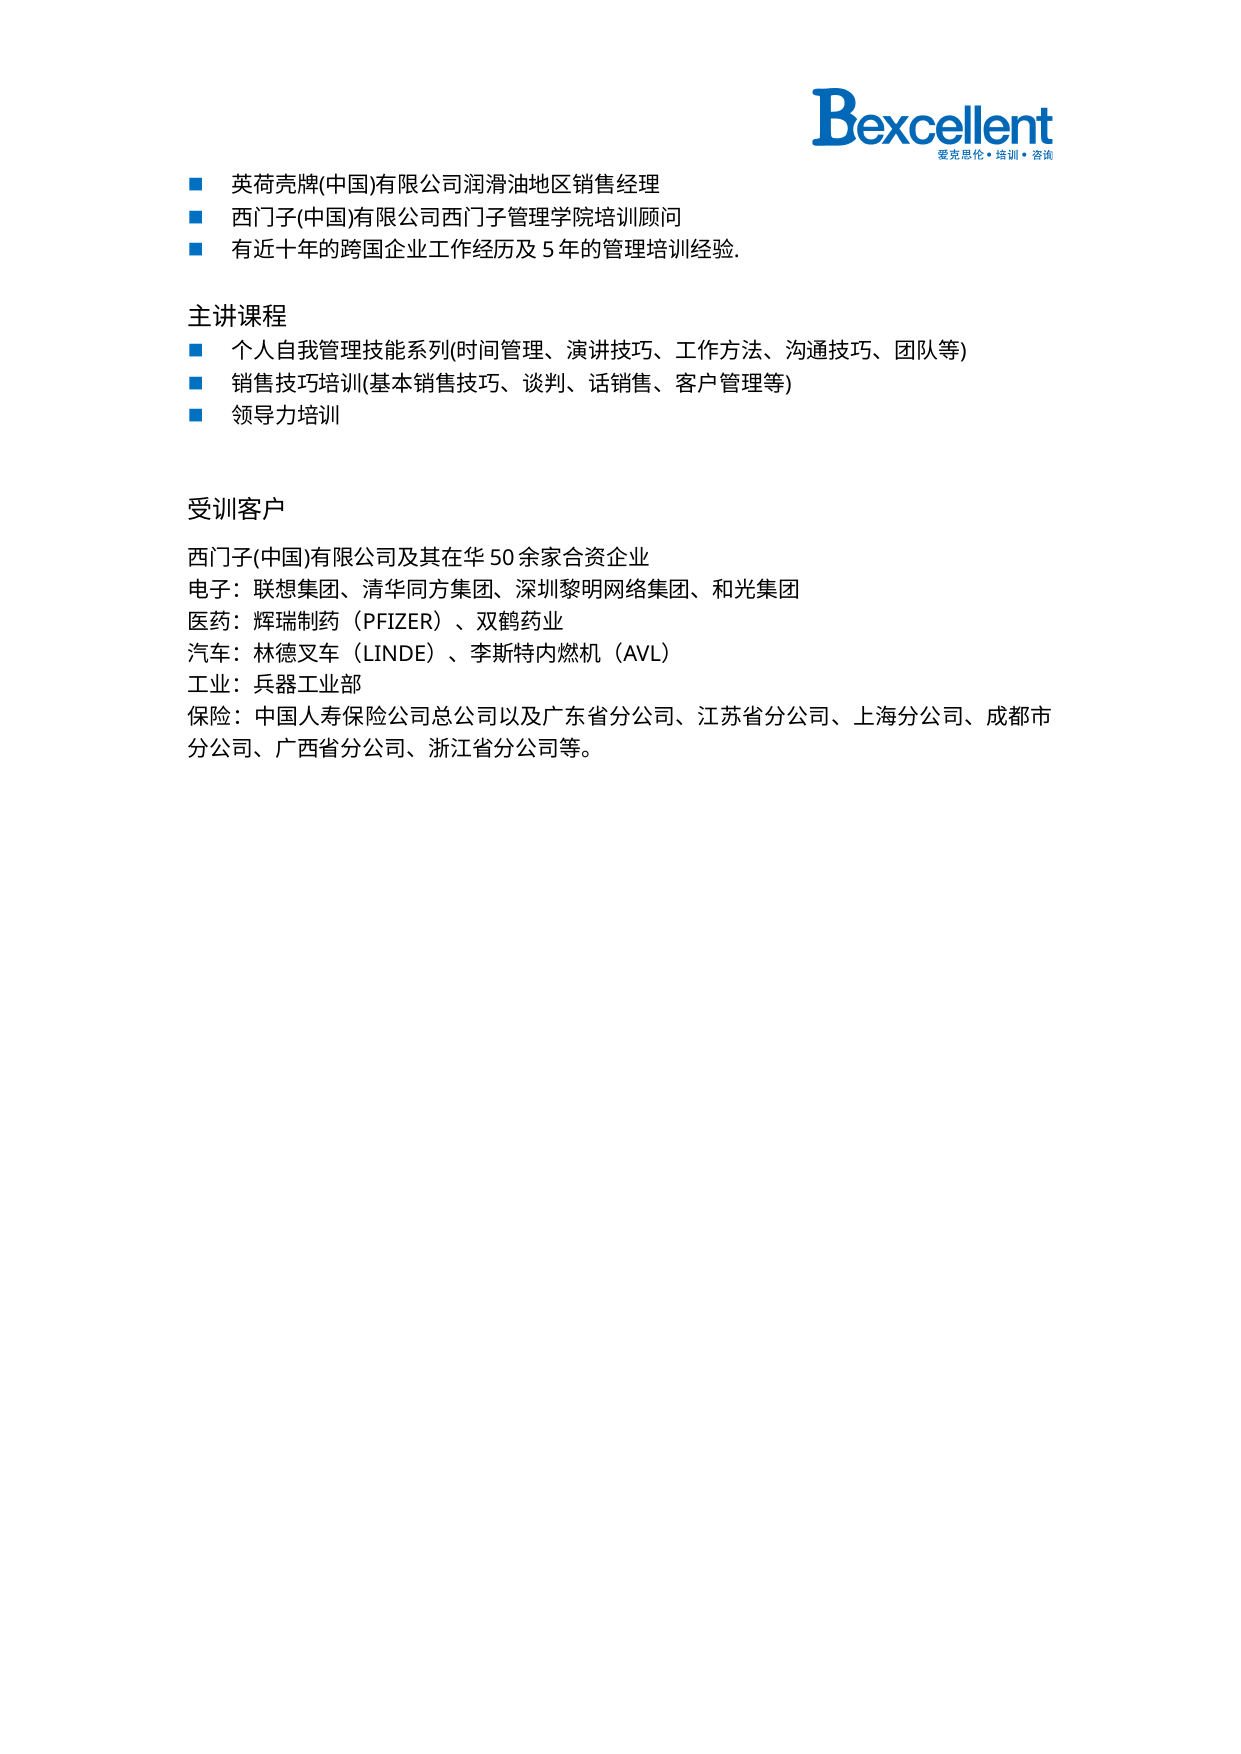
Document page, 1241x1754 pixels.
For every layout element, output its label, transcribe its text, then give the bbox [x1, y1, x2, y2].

text 医药：辉瑞制药（PFIZER）、双鹤药业 [187, 604, 1053, 636]
text 工业：兵器工业部 [187, 667, 1053, 699]
text 汽车：林德叉车（LINDE）、李斯特内燃机（AVL） [187, 636, 1053, 667]
text 主讲课程 [187, 297, 1053, 333]
text 电子：联想集团、清华同方集团、深圳黎明网络集团、和光集团 [187, 572, 1053, 604]
list 销售技巧培训(基本销售技巧、谈判、话销售、客户管理等) [187, 365, 1053, 398]
list 有近十年的跨国企业工作经历及5年的管理培训经验. [187, 232, 1053, 264]
text 受训客户 [187, 475, 1053, 540]
text 保险：中国人寿保险公司总公司以及广东省分公司、江苏省分公司、上海分公司、成都市分公司、广西省分公司、浙江省分公司等。 [187, 699, 1053, 762]
list 个人自我管理技能系列(时间管理、演讲技巧、工作方法、沟通技巧、团队等) [187, 333, 1053, 365]
list 英荷壳牌(中国)有限公司润滑油地区销售经理 [187, 167, 1053, 199]
list 西门子(中国)有限公司西门子管理学院培训顾问 [187, 199, 1053, 232]
picture [812, 88, 1053, 160]
text 西门子(中国)有限公司及其在华50余家合资企业 [187, 540, 1053, 572]
list 领导力培训 [187, 398, 1053, 430]
